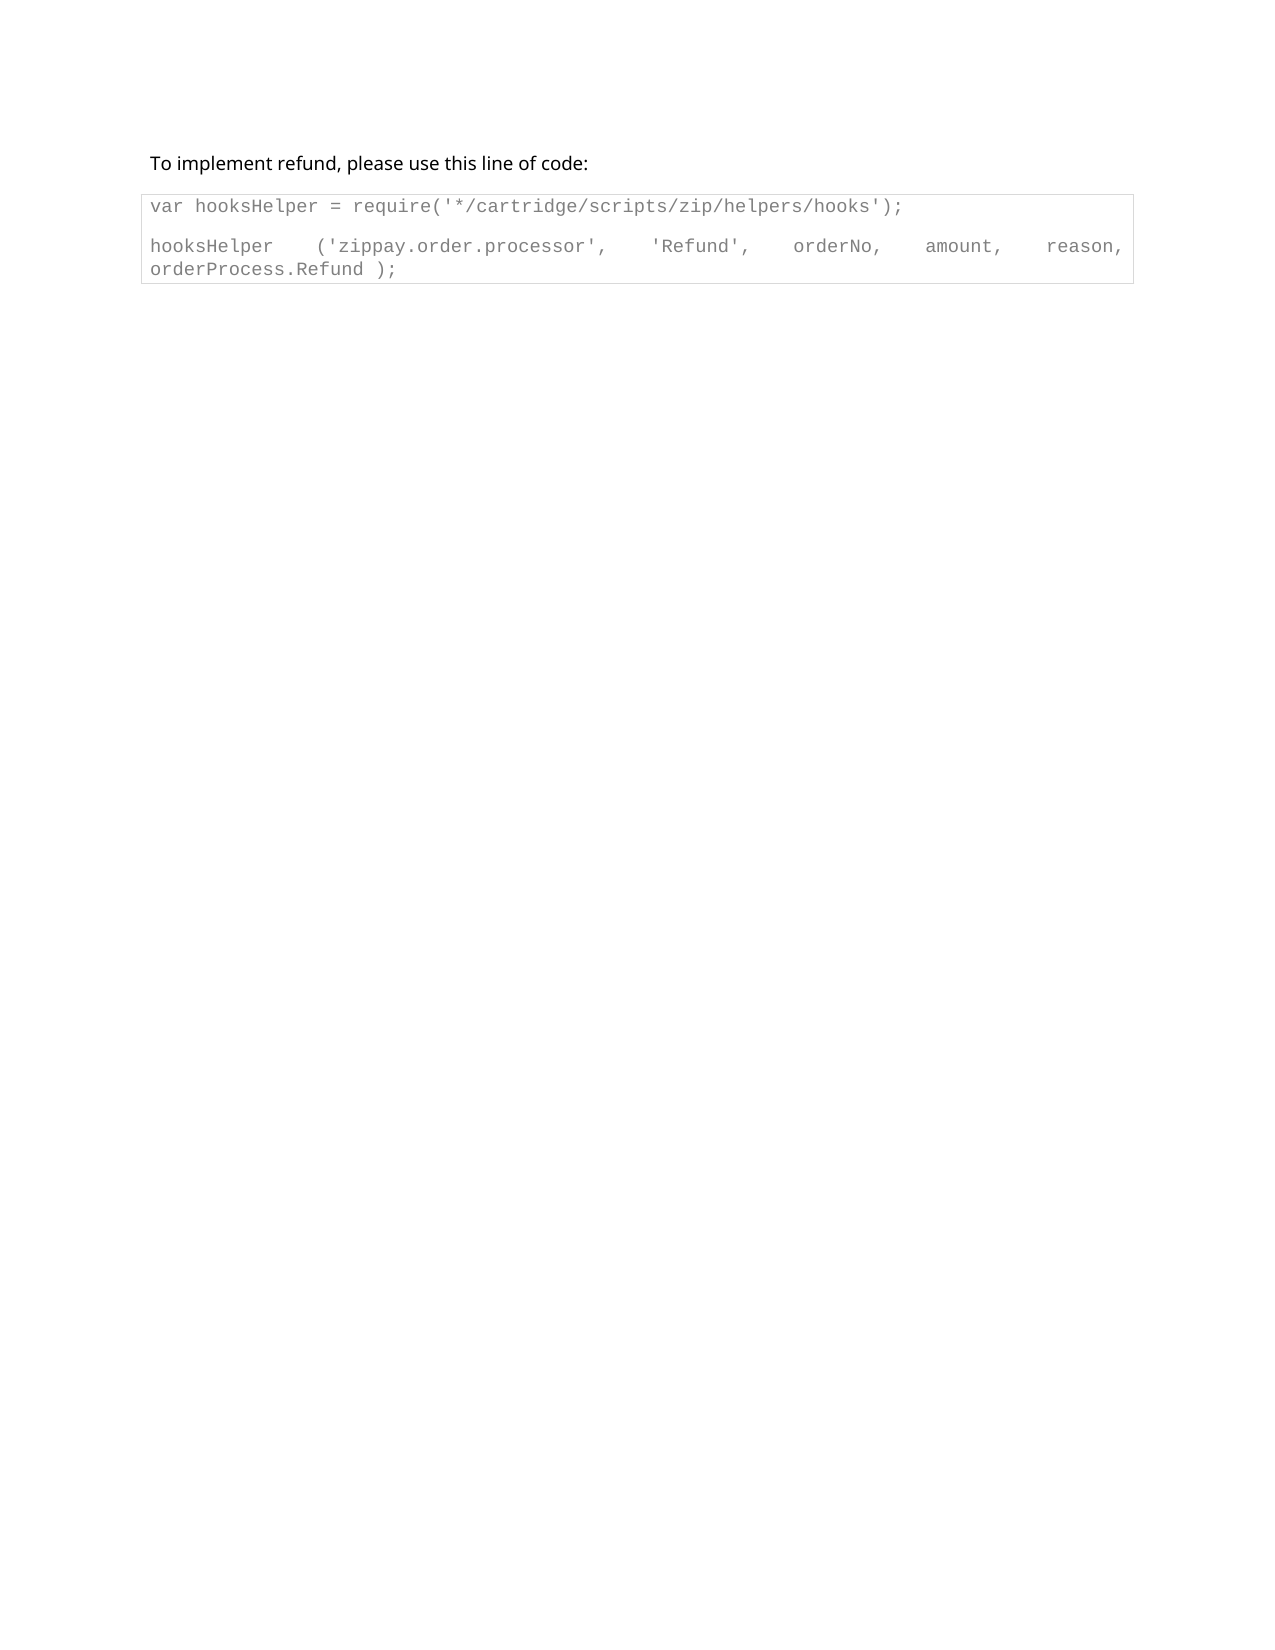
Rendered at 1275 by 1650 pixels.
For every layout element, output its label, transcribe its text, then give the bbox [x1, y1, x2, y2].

text To implement refund, please use this line of code: [150, 150, 1125, 176]
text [142, 195, 1133, 218]
text hooksHelper ('zippay.order.processor', 'Refund', orderNo, amount, reason, orderProcess.Refund ); [142, 234, 1133, 283]
